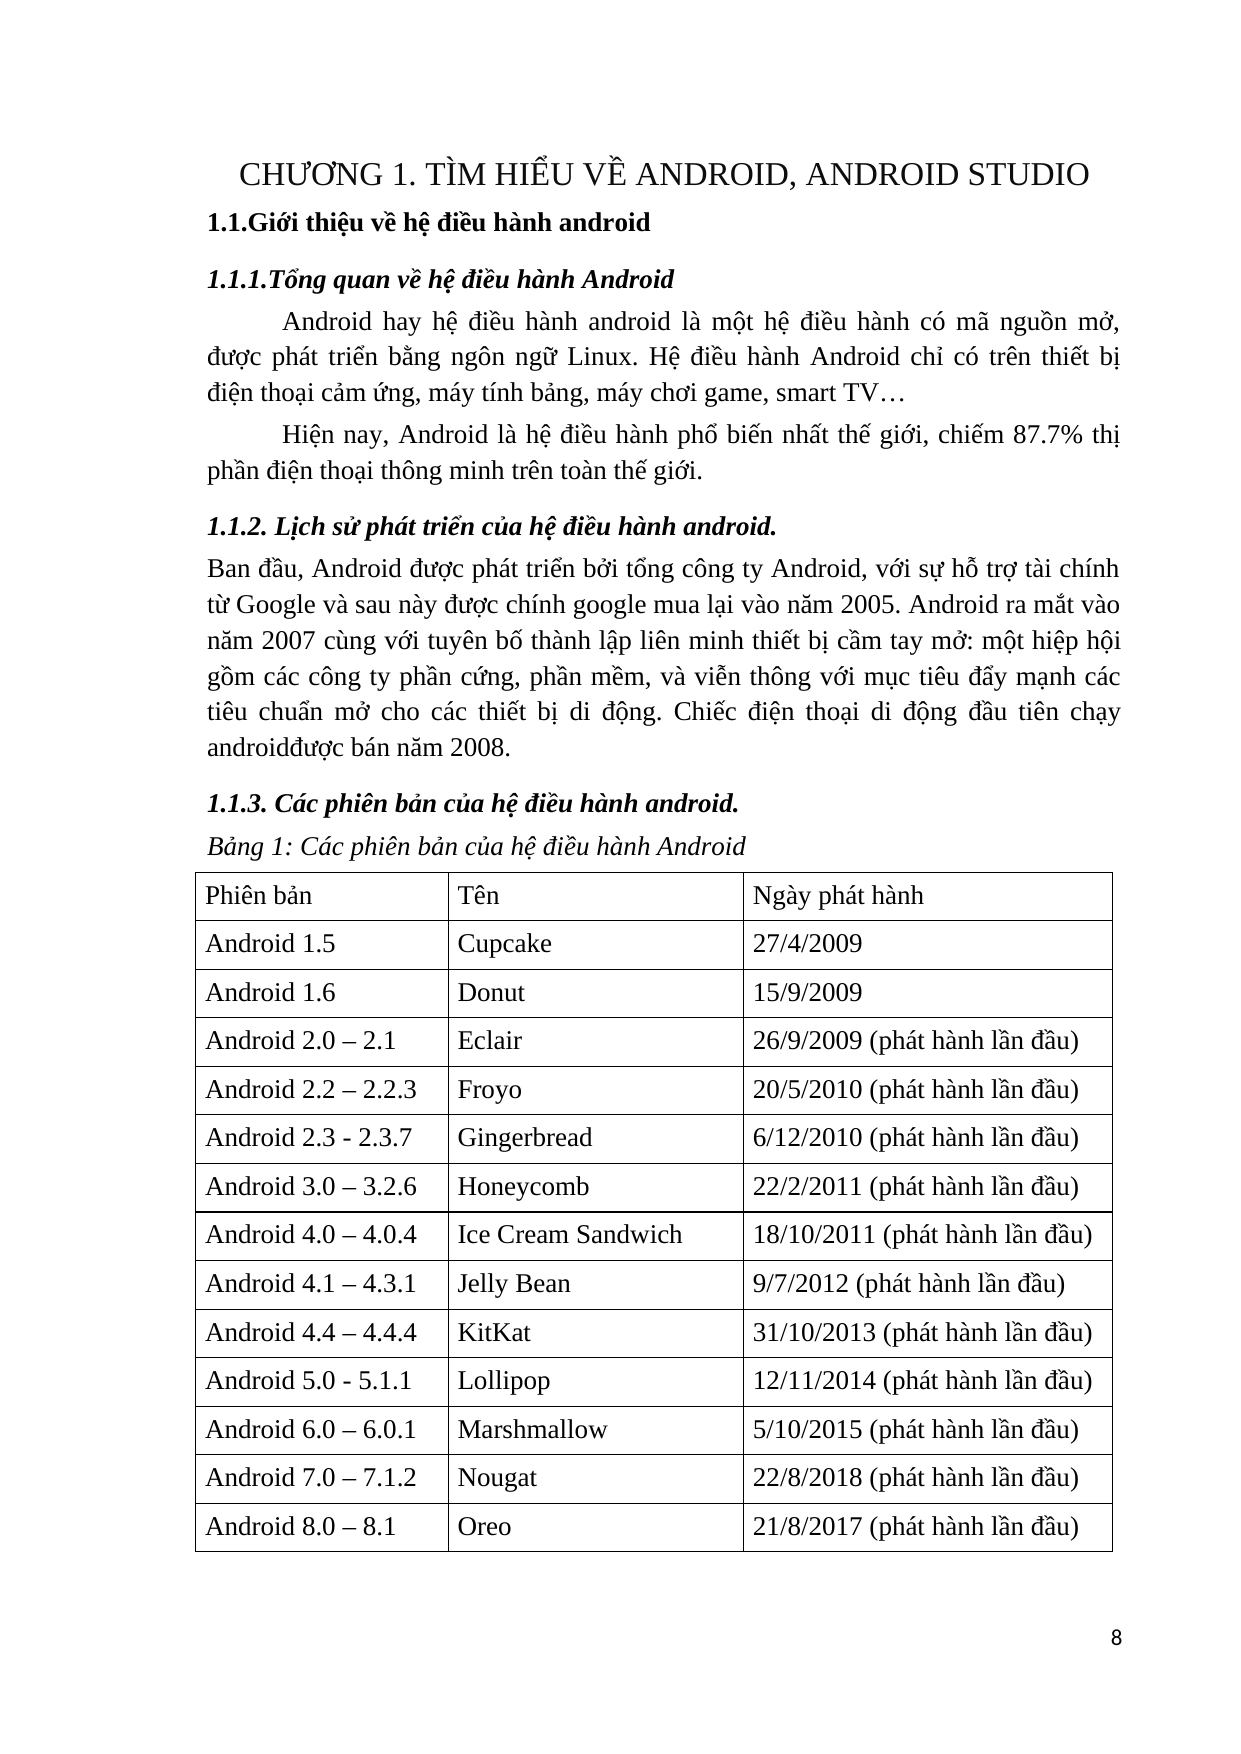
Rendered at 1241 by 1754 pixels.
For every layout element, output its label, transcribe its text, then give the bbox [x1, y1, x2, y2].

table_cell Android 3.0 – 3.2.6 [196, 1164, 448, 1211]
table_cell Ice Cream Sandwich [449, 1213, 743, 1260]
table_cell Gingerbread [449, 1115, 743, 1163]
table_cell Donut [449, 970, 743, 1017]
table_cell Android 2.0 – 2.1 [196, 1018, 448, 1066]
table_cell 5/10/2015 (phát hành lần đầu) [744, 1407, 1112, 1454]
table_cell Honeycomb [449, 1164, 743, 1211]
table_cell Android 2.3 - 2.3.7 [196, 1115, 448, 1163]
table_cell 26/9/2009 (phát hành lần đầu) [744, 1018, 1112, 1066]
table_cell 12/11/2014 (phát hành lần đầu) [744, 1358, 1112, 1406]
table_header Tên [449, 873, 743, 920]
table_cell Eclair [449, 1018, 743, 1066]
subtitle 1.1.1.Tổng quan về hệ điều hành Android [207, 263, 1122, 294]
table_cell 18/10/2011 (phát hành lần đầu) [744, 1213, 1112, 1260]
subtitle 1.1.3. Các phiên bản của hệ điều hành android. [207, 788, 1122, 819]
text Bảng 1: Các phiên bản của hệ điều hành Android [207, 829, 1122, 861]
subtitle 1.1.Giới thiệu về hệ điều hành android [207, 206, 1122, 237]
text Ban đầu, Android được phát triển bởi tổng công ty Android, với sự hỗ trợ tài chính từ Google và sau này được chính google mua lại vào năm 2005. Android ra mắt vào năm 2007 cùng với tuyên bố thành lập liên minh thiết bị cầm tay mở: một hiệp hội gồm các công ty phần cứng, phần mềm, và viễn thông với mục tiêu đẩy mạnh các tiêu chuẩn mở cho các thiết bị di động. Chiếc điện thoại di động đầu tiên chạy androidđược bán năm 2008. [207, 552, 1122, 762]
table_cell 9/7/2012 (phát hành lần đầu) [744, 1261, 1112, 1308]
table_cell Android 5.0 - 5.1.1 [196, 1358, 448, 1406]
table_cell Marshmallow [449, 1407, 743, 1454]
table_cell 15/9/2009 [744, 970, 1112, 1017]
table_cell Android 6.0 – 6.0.1 [196, 1407, 448, 1454]
table_cell Nougat [449, 1455, 743, 1503]
table_cell 6/12/2010 (phát hành lần đầu) [744, 1115, 1112, 1163]
table_cell Jelly Bean [449, 1261, 743, 1308]
table_cell 22/8/2018 (phát hành lần đầu) [744, 1455, 1112, 1503]
table_cell 21/8/2017 (phát hành lần đầu) [744, 1504, 1112, 1551]
table_cell 31/10/2013 (phát hành lần đầu) [744, 1310, 1112, 1357]
subtitle 1.1.2. Lịch sử phát triển của hệ điều hành android. [207, 510, 1122, 542]
table_cell Android 7.0 – 7.1.2 [196, 1455, 448, 1503]
table_cell Android 1.6 [196, 970, 448, 1017]
table_cell Android 1.5 [196, 921, 448, 969]
table_cell 27/4/2009 [744, 921, 1112, 969]
text Android hay hệ điều hành android là một hệ điều hành có mã nguồn mở, được phát triển bằng ngôn ngữ Linux. Hệ điều hành Android chỉ có trên thiết bị điện thoại cảm ứng, máy tính bảng, máy chơi game, smart TV… [207, 305, 1122, 407]
table_cell Android 4.4 – 4.4.4 [196, 1310, 448, 1357]
table_cell 22/2/2011 (phát hành lần đầu) [744, 1164, 1112, 1211]
text Hiện nay, Android là hệ điều hành phổ biến nhất thế giới, chiếm 87.7% thị phần điện thoại thông minh trên toàn thế giới. [207, 418, 1122, 485]
table_header Ngày phát hành [744, 873, 1112, 920]
table_cell Android 2.2 – 2.2.3 [196, 1067, 448, 1114]
table_cell Froyo [449, 1067, 743, 1114]
table_cell Lollipop [449, 1358, 743, 1406]
table_cell Android 8.0 – 8.1 [196, 1504, 448, 1551]
table_cell Android 4.1 – 4.3.1 [196, 1261, 448, 1308]
table_cell Cupcake [449, 921, 743, 969]
table_cell Oreo [449, 1504, 743, 1551]
subtitle CHƯƠNG 1. TÌM HIỂU VỀ ANDROID, ANDROID STUDIO [207, 154, 1122, 192]
table_cell Android 4.0 – 4.0.4 [196, 1213, 448, 1260]
table_cell 20/5/2010 (phát hành lần đầu) [744, 1067, 1112, 1114]
table_header Phiên bản [196, 873, 448, 920]
table_cell KitKat [449, 1310, 743, 1357]
